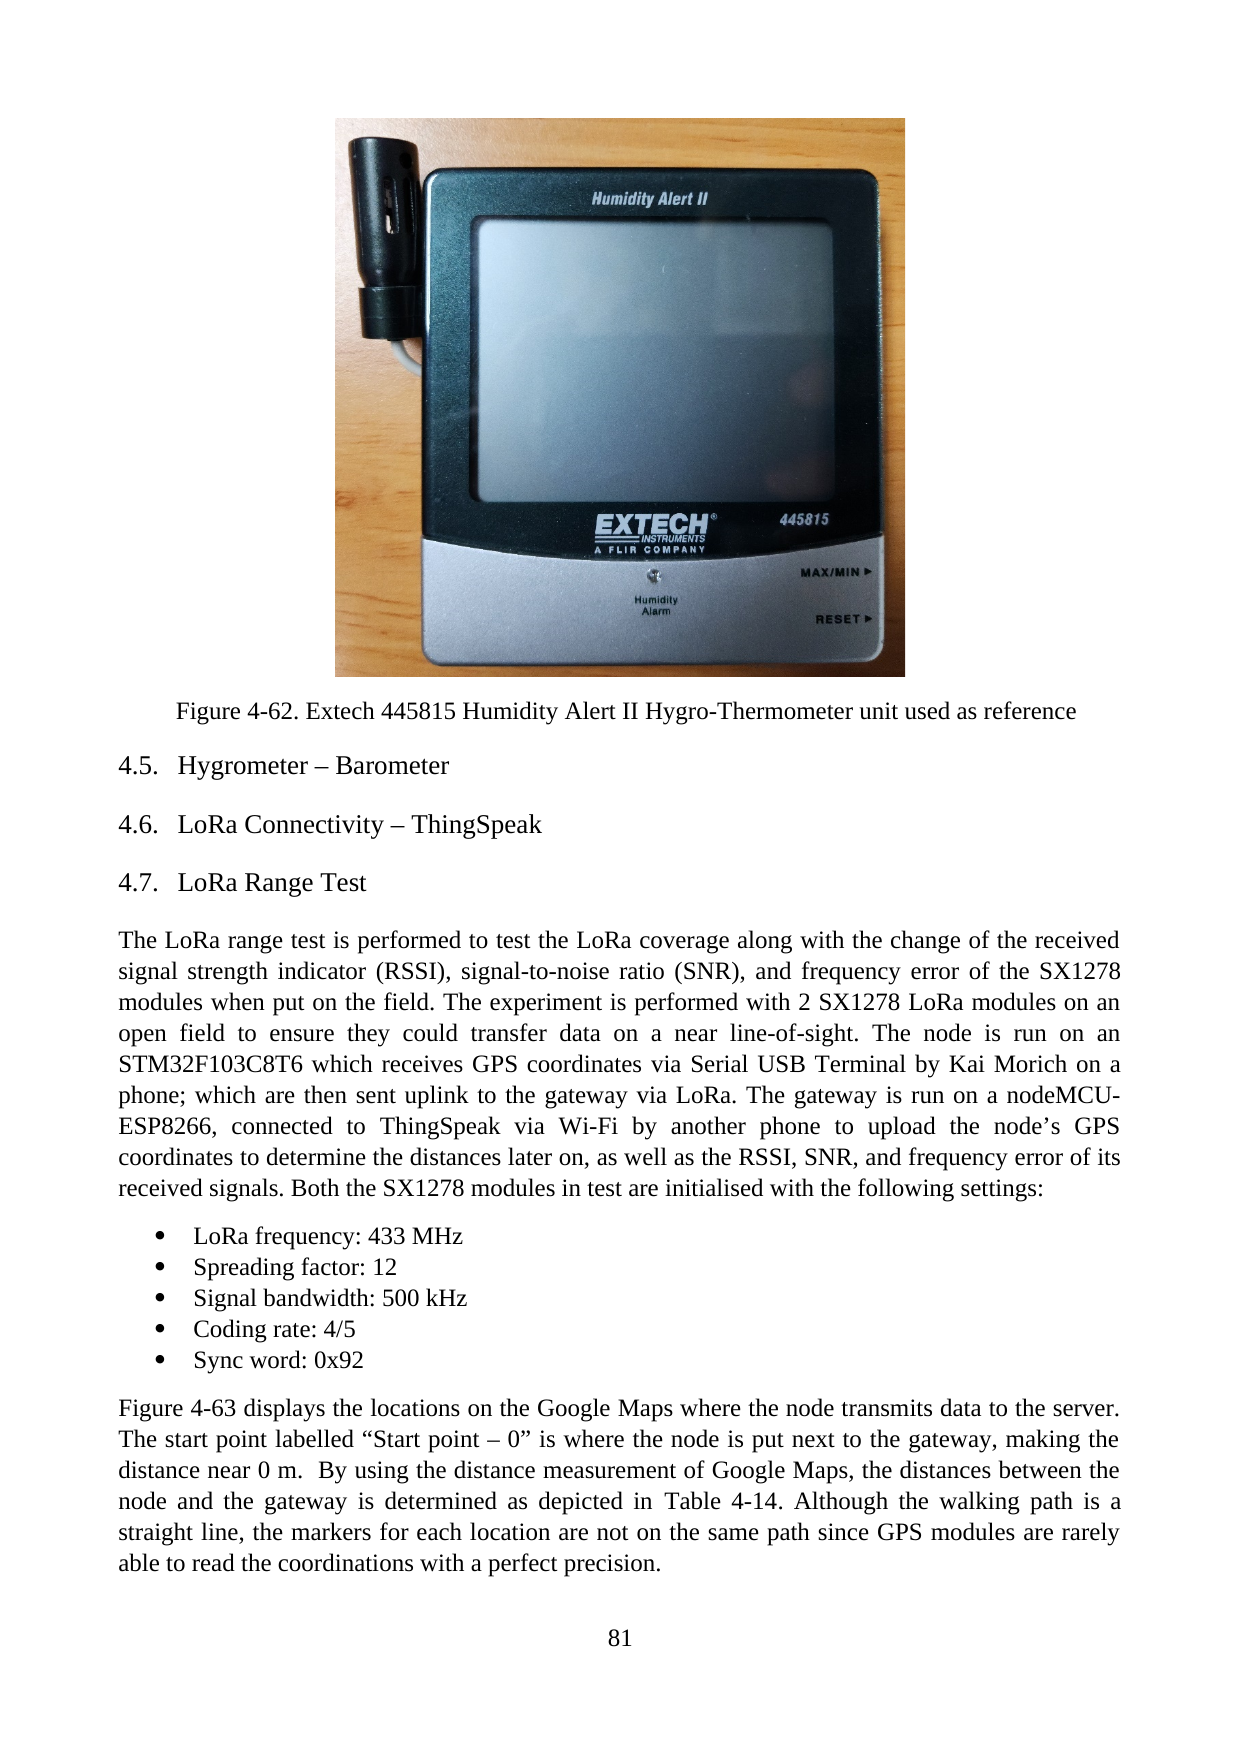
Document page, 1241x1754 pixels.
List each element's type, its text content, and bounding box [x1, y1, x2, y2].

text The LoRa range test is performed to test the LoRa coverage along with the change of the received signal strength indicator (RSSI), signal-to-noise ratio (SNR), and frequency error of the SX1278 modules when put on the field. The experiment is performed with 2 SX1278 LoRa modules on an open field to ensure they could transfer data on a near line-of-sight. The node is run on an STM32F103C8T6 which receives GPS coordinates via Serial USB Terminal by Kai Morich on a phone; which are then sent uplink to the gateway via LoRa. The gateway is run on a nodeMCU-ESP8266, connected to ThingSpeak via Wi-Fi by another phone to upload the node’s GPS coordinates to determine the distances later on, as well as the RSSI, SNR, and frequency error of its received signals. Both the SX1278 modules in test are initialised with the following settings: [118, 925, 1122, 1202]
list Coding rate: 4/5 [156, 1314, 1122, 1343]
subtitle LoRa Connectivity – ThingSpeak [118, 808, 1122, 839]
list Spreading factor: 12 [156, 1252, 1122, 1281]
list Sync word: 0x92 [156, 1345, 1122, 1374]
subtitle Hygrometer – Barometer [118, 749, 1122, 781]
subtitle LoRa Range Test [118, 867, 1122, 898]
list LoRa frequency: 433 MHz [156, 1221, 1122, 1250]
picture [335, 118, 906, 677]
list Signal bandwidth: 500 kHz [156, 1283, 1122, 1312]
